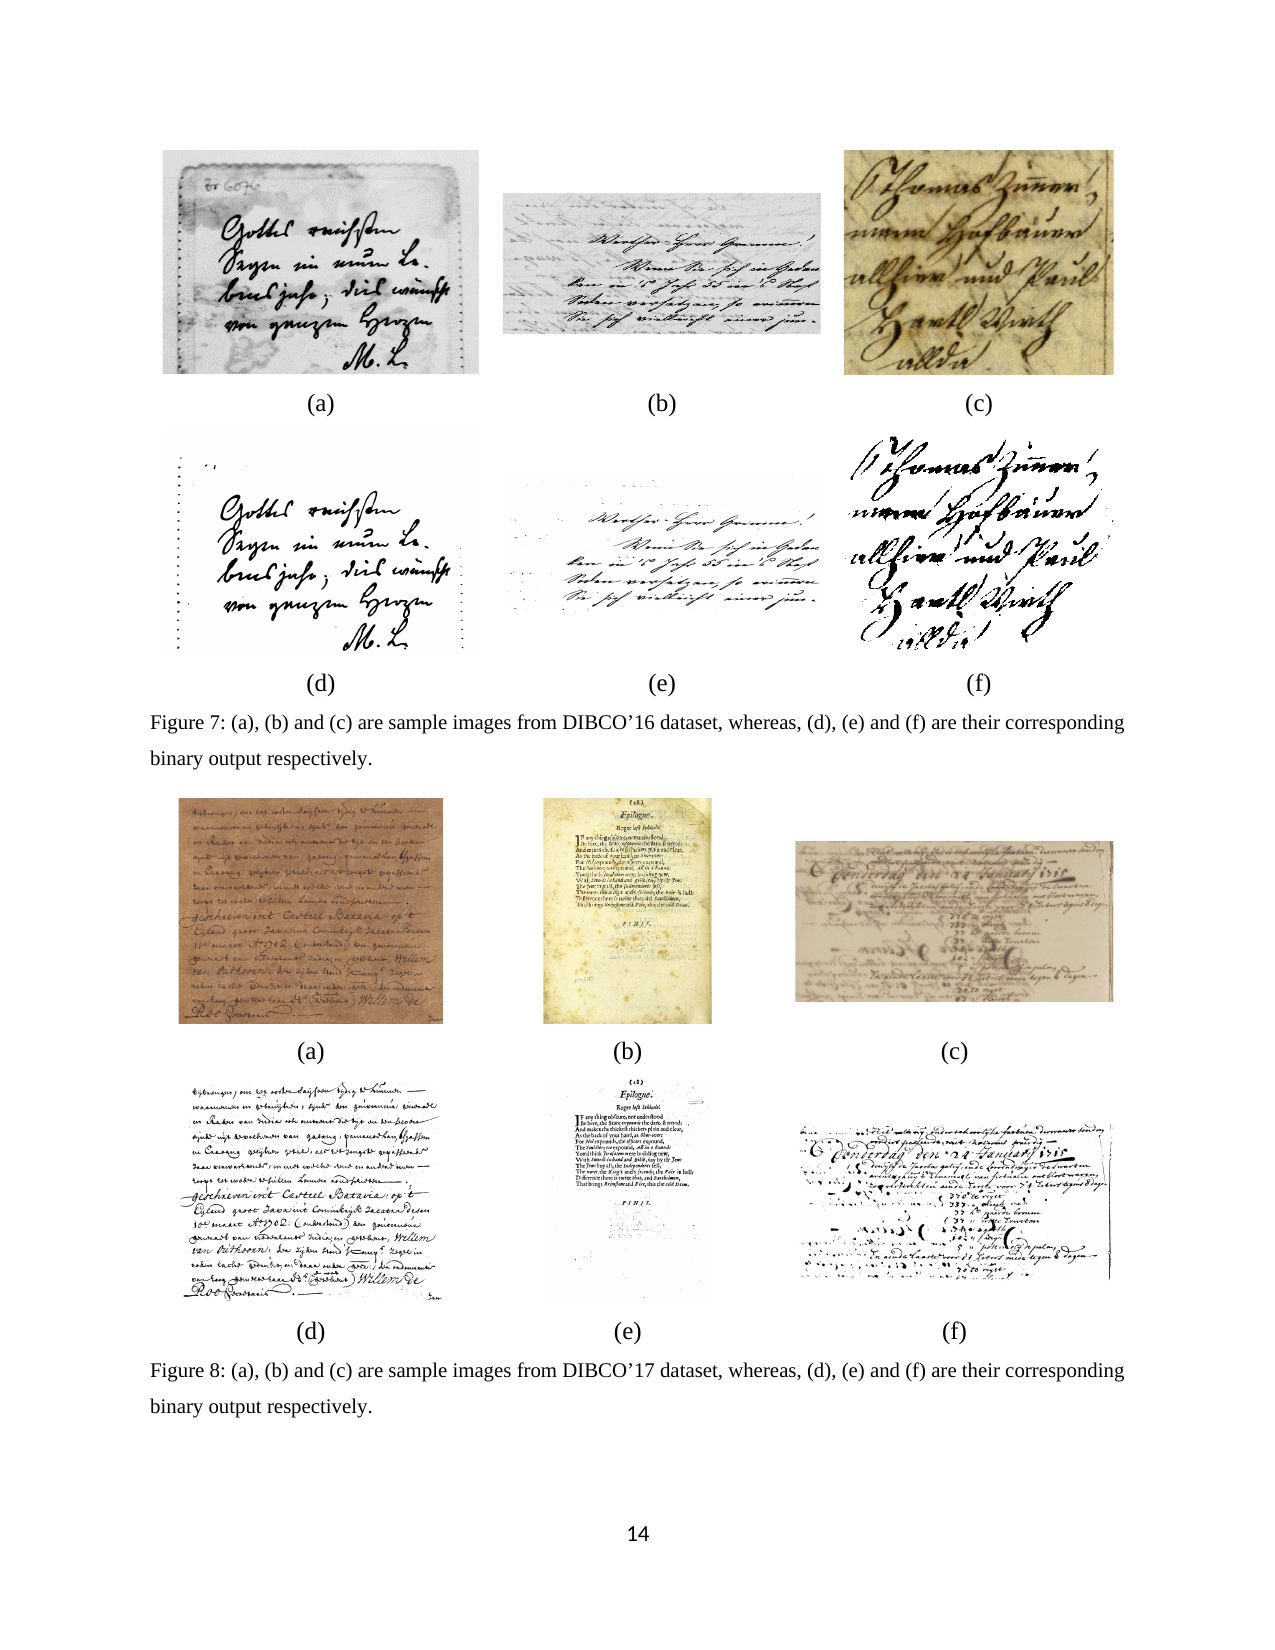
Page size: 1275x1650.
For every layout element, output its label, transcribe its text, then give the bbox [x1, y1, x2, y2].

table_cell [833, 430, 1125, 668]
table_cell [784, 1078, 1125, 1316]
table_cell (e) [491, 668, 832, 709]
picture [795, 1121, 1114, 1282]
picture [162, 150, 479, 374]
table_cell (a) [150, 1036, 471, 1078]
table_cell [150, 1078, 471, 1316]
table_header [833, 150, 1125, 388]
text Figure 8: (a), (b) and (c) are sample images from DIBCO’17 dataset, whereas, (d), (e) and (f) are their corresponding binary output respectively. [150, 1358, 1125, 1418]
table_cell (b) [471, 1036, 784, 1078]
picture [178, 1078, 443, 1303]
table_header [150, 798, 471, 1036]
table_header [150, 150, 491, 388]
picture [543, 1078, 712, 1303]
table_cell [491, 430, 832, 668]
table_cell [471, 1078, 784, 1316]
table_header [491, 150, 832, 388]
text Figure 7: (a), (b) and (c) are sample images from DIBCO’16 dataset, whereas, (d), (e) and (f) are their corresponding binary output respectively. [150, 709, 1125, 770]
table_cell (e) [471, 1316, 784, 1358]
table_header [784, 798, 1125, 1036]
table_cell (c) [784, 1036, 1125, 1078]
table_cell (d) [150, 668, 491, 709]
picture [502, 193, 821, 334]
table_cell (a) [150, 388, 491, 430]
table_cell (b) [491, 388, 832, 430]
picture [161, 429, 480, 655]
table_cell (f) [833, 668, 1125, 709]
table_cell (f) [784, 1316, 1125, 1358]
table_cell (d) [150, 1316, 471, 1358]
picture [178, 798, 443, 1024]
picture [543, 798, 712, 1024]
table_header [471, 798, 784, 1036]
table_cell (c) [833, 388, 1125, 430]
table_cell [150, 430, 491, 668]
picture [795, 841, 1114, 1002]
picture [843, 150, 1114, 375]
picture [843, 429, 1114, 655]
picture [502, 472, 821, 613]
